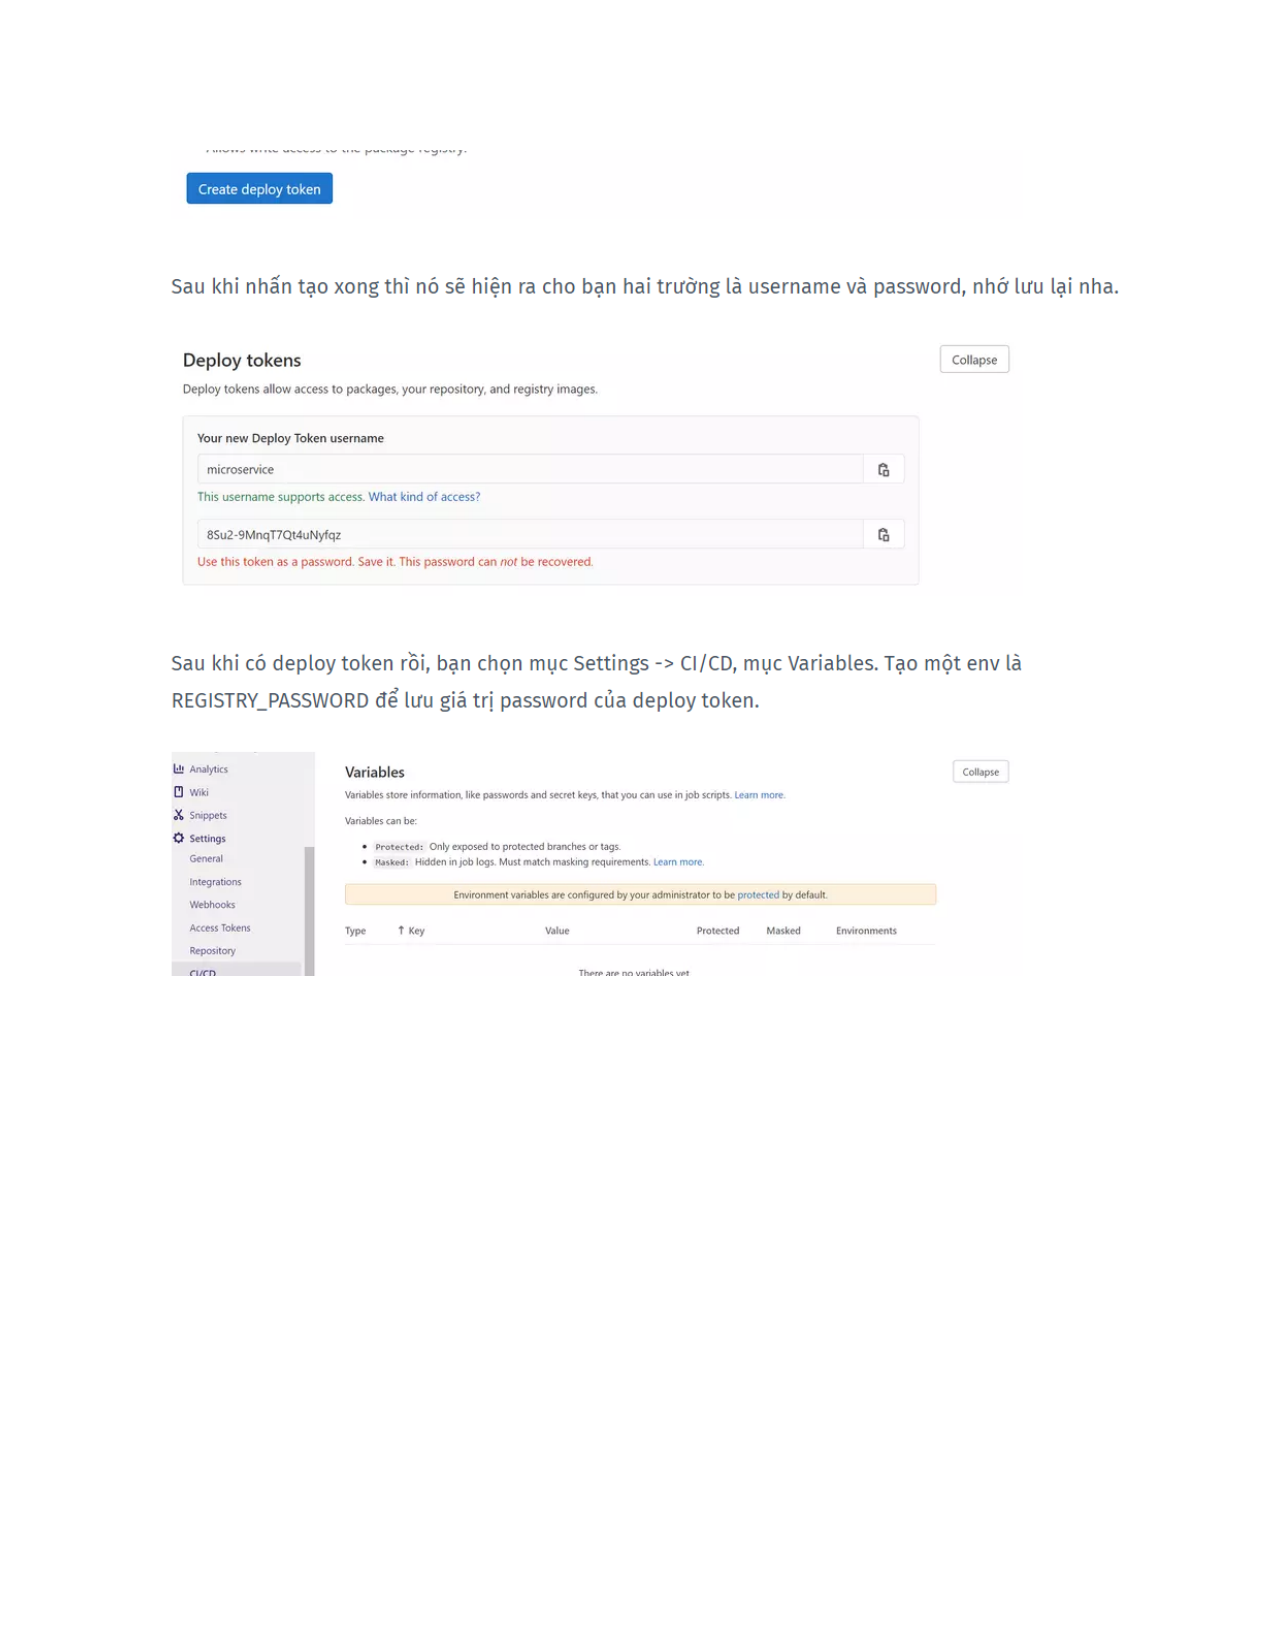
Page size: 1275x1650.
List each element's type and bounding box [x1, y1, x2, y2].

picture [150, 150, 1125, 976]
